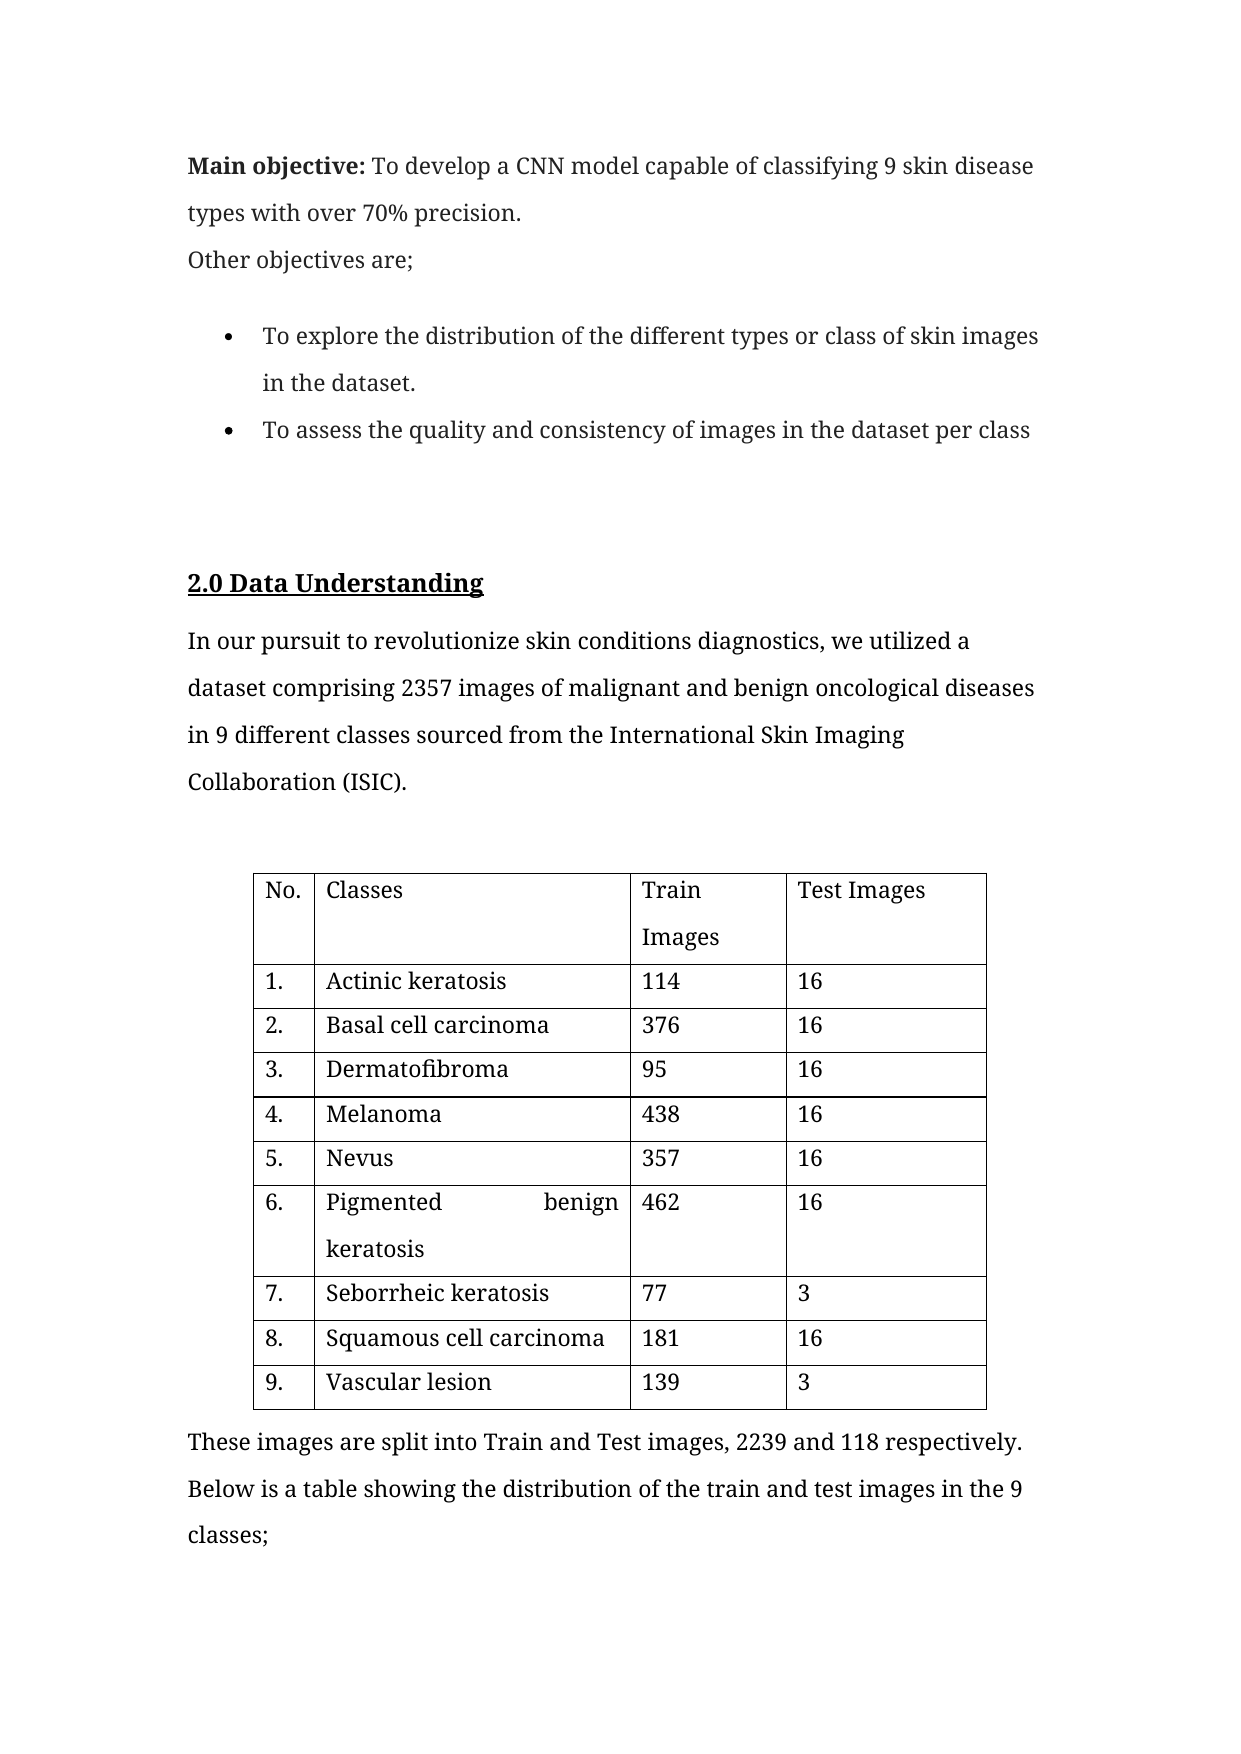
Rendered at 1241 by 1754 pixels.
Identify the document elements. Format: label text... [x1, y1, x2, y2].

table_cell Basal cell carcinoma [315, 1009, 630, 1052]
list To assess the quality and consistency of images in the dataset per class [225, 413, 1053, 445]
table_cell 16 [787, 1053, 986, 1096]
table_cell 1. [254, 965, 314, 1008]
table_cell 16 [787, 965, 986, 1008]
table_cell 438 [631, 1098, 786, 1141]
table_cell 16 [787, 1186, 986, 1276]
table_cell 114 [631, 965, 786, 1008]
table_cell 3 [787, 1366, 986, 1409]
table_cell 2. [254, 1009, 314, 1052]
table_header No. [254, 874, 314, 964]
table_cell 16 [787, 1321, 986, 1365]
table_cell 181 [631, 1321, 786, 1365]
table_cell 9. [254, 1366, 314, 1409]
table_cell Actinic keratosis [315, 965, 630, 1008]
table_cell 16 [787, 1142, 986, 1185]
table_header Classes [315, 874, 630, 964]
table_cell 8. [254, 1321, 314, 1365]
table_cell 376 [631, 1009, 786, 1052]
table_cell 462 [631, 1186, 786, 1276]
list To explore the distribution of the different types or class of skin images in the dataset. [225, 320, 1053, 398]
table_cell 4. [254, 1098, 314, 1141]
table_cell Pigmented benign keratosis [315, 1186, 630, 1276]
table_cell 16 [787, 1009, 986, 1052]
table_cell 16 [787, 1098, 986, 1141]
text Main objective: To develop a CNN model capable of classifying 9 skin disease types with over 70% precision. Other objectives are; [187, 150, 1053, 275]
table_cell Vascular lesion [315, 1366, 630, 1409]
table_header Train Images [631, 874, 786, 964]
table_cell 77 [631, 1277, 786, 1320]
table_cell Squamous cell carcinoma [315, 1321, 630, 1365]
table_cell 95 [631, 1053, 786, 1096]
text These images are split into Train and Test images, 2239 and 118 respectively. Below is a table showing the distribution of the train and test images in the 9 classes; [187, 906, 1053, 1589]
table_cell Melanoma [315, 1098, 630, 1141]
table_cell Nevus [315, 1142, 630, 1185]
table_cell Dermatofibroma [315, 1053, 630, 1096]
table_cell 139 [631, 1366, 786, 1409]
table_cell 3. [254, 1053, 314, 1096]
text In our pursuit to revolutionize skin conditions diagnostics, we utilized a dataset comprising 2357 images of malignant and benign oncological diseases in 9 different classes sourced from the International Skin Imaging Collaboration (ISIC). [187, 625, 1053, 797]
table_cell 3 [787, 1277, 986, 1320]
table_cell 357 [631, 1142, 786, 1185]
table_cell 7. [254, 1277, 314, 1320]
table_header Test Images [787, 874, 986, 964]
table_cell Seborrheic keratosis [315, 1277, 630, 1320]
subtitle 2.0 Data Understanding [187, 566, 1053, 600]
table_cell 5. [254, 1142, 314, 1185]
table_cell 6. [254, 1186, 314, 1276]
